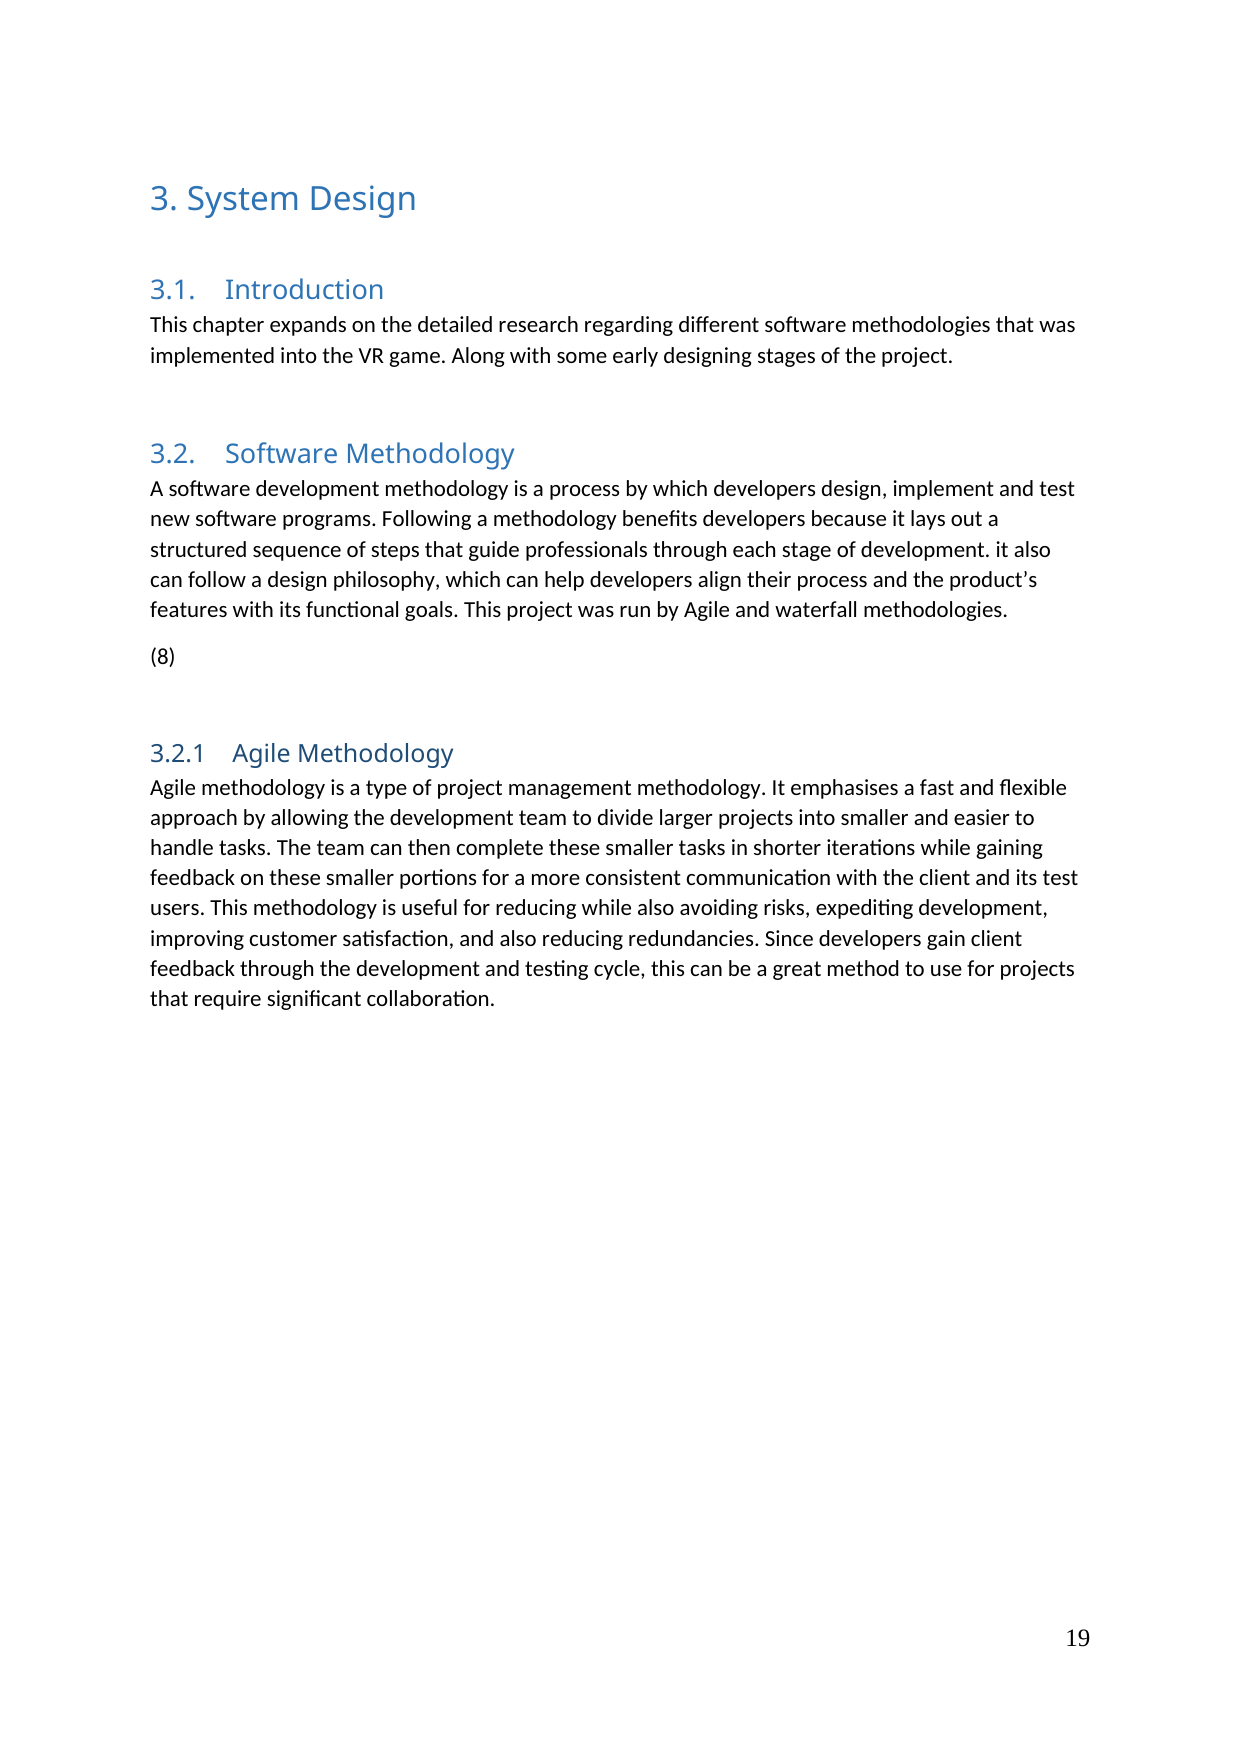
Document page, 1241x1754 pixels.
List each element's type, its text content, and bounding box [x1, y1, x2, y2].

subtitle 3. System Design [150, 175, 1090, 220]
text (8) [150, 642, 1090, 670]
text This chapter expands on the detailed research regarding different software methodologies that was implemented into the VR game. Along with some early designing stages of the project. [150, 311, 1090, 369]
subtitle 3.1. Introduction [150, 271, 1090, 308]
subtitle 3.2. Software Methodology [150, 434, 1090, 471]
text Agile methodology is a type of project management methodology. It emphasises a fast and flexible approach by allowing the development team to divide larger projects into smaller and easier to handle tasks. The team can then complete these smaller tasks in shorter iterations while gaining feedback on these smaller portions for a more consistent communication with the client and its test users. This methodology is useful for reducing while also avoiding risks, expediting development, improving customer satisfaction, and also reducing redundancies. Since developers gain client feedback through the development and testing cycle, this can be a great method to use for projects that require significant collaboration. [150, 773, 1090, 1012]
text A software development methodology is a process by which developers design, implement and test new software programs. Following a methodology benefits developers because it lays out a structured sequence of steps that guide professionals through each stage of development. it also can follow a design philosophy, which can help developers align their process and the product’s features with its functional goals. This project was run by Agile and waterfall methodologies. [150, 474, 1090, 623]
subtitle 3.2.1 Agile Methodology [150, 736, 1090, 770]
